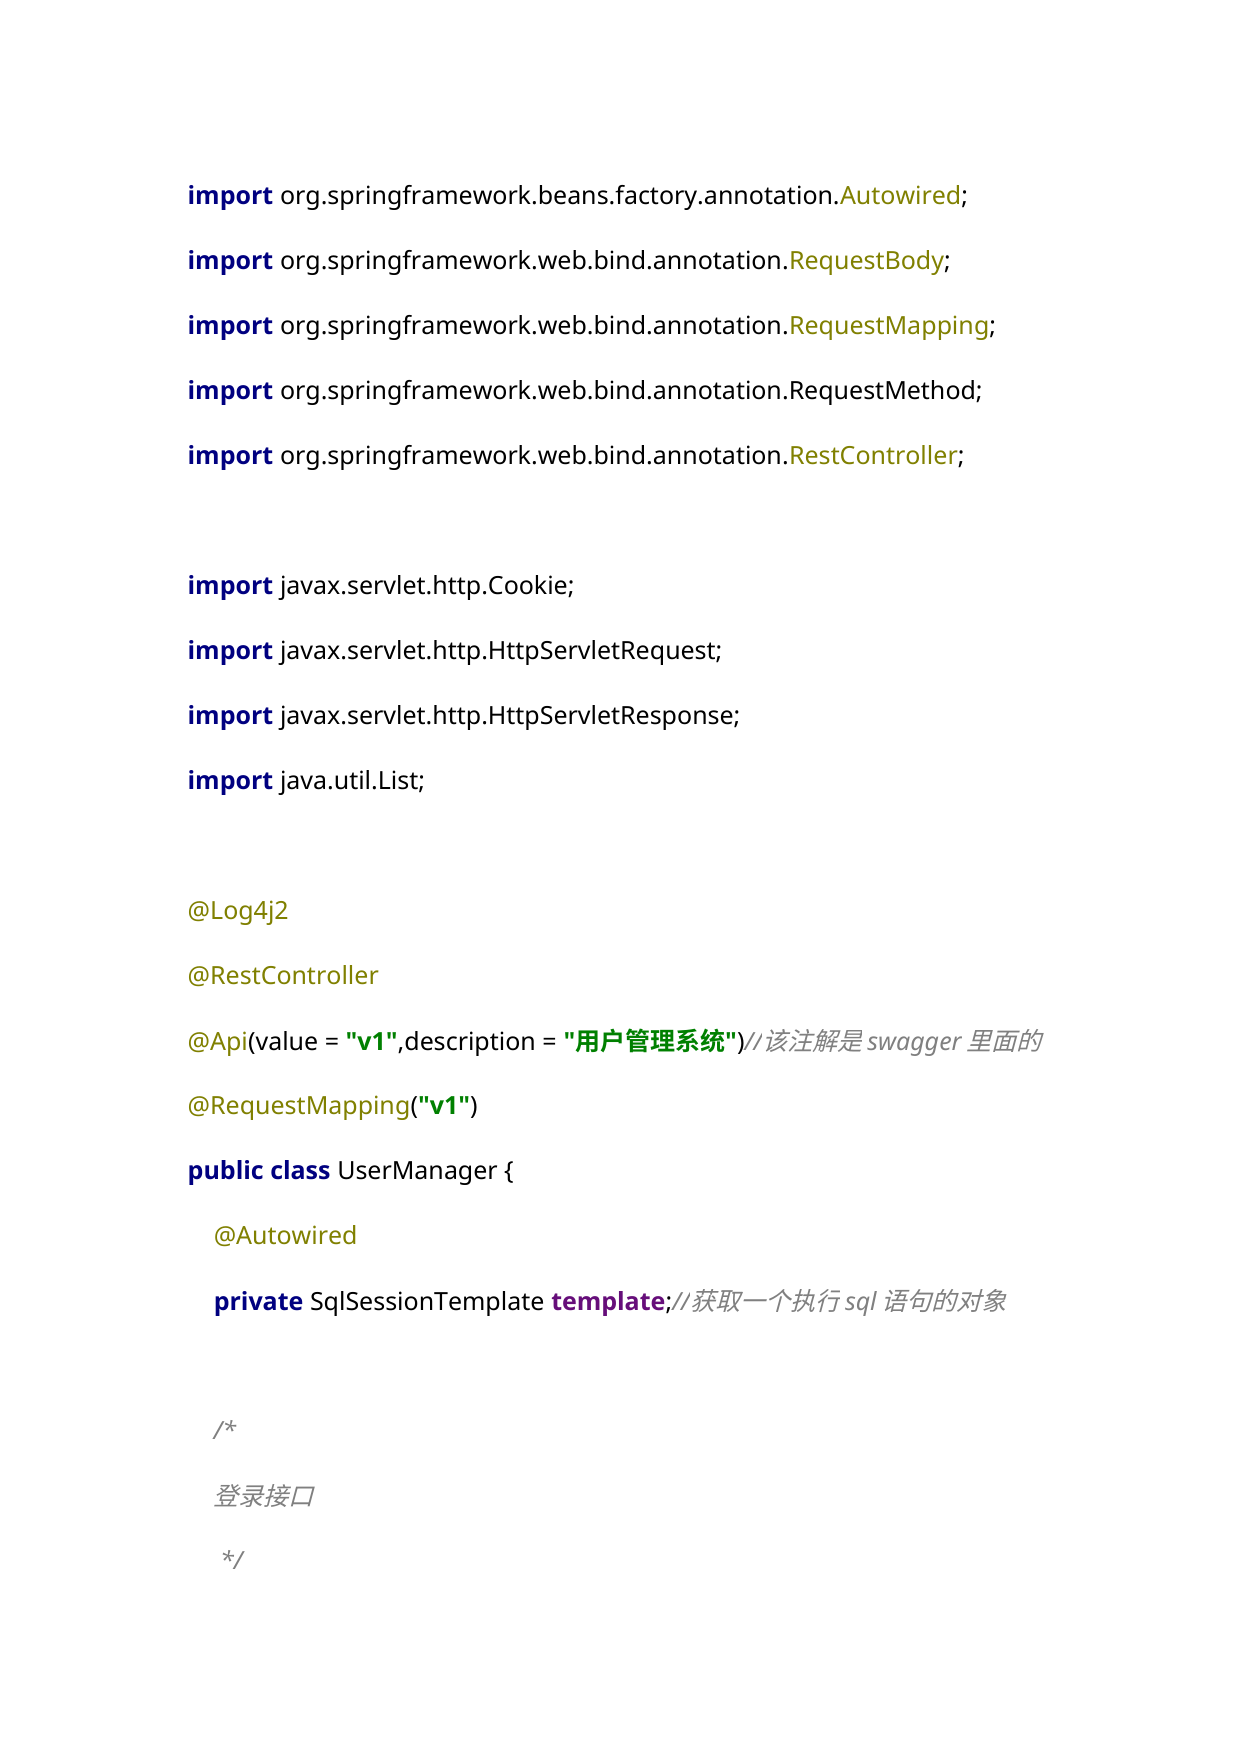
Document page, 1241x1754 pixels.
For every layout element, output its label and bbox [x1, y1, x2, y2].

text [187, 162, 1053, 1592]
